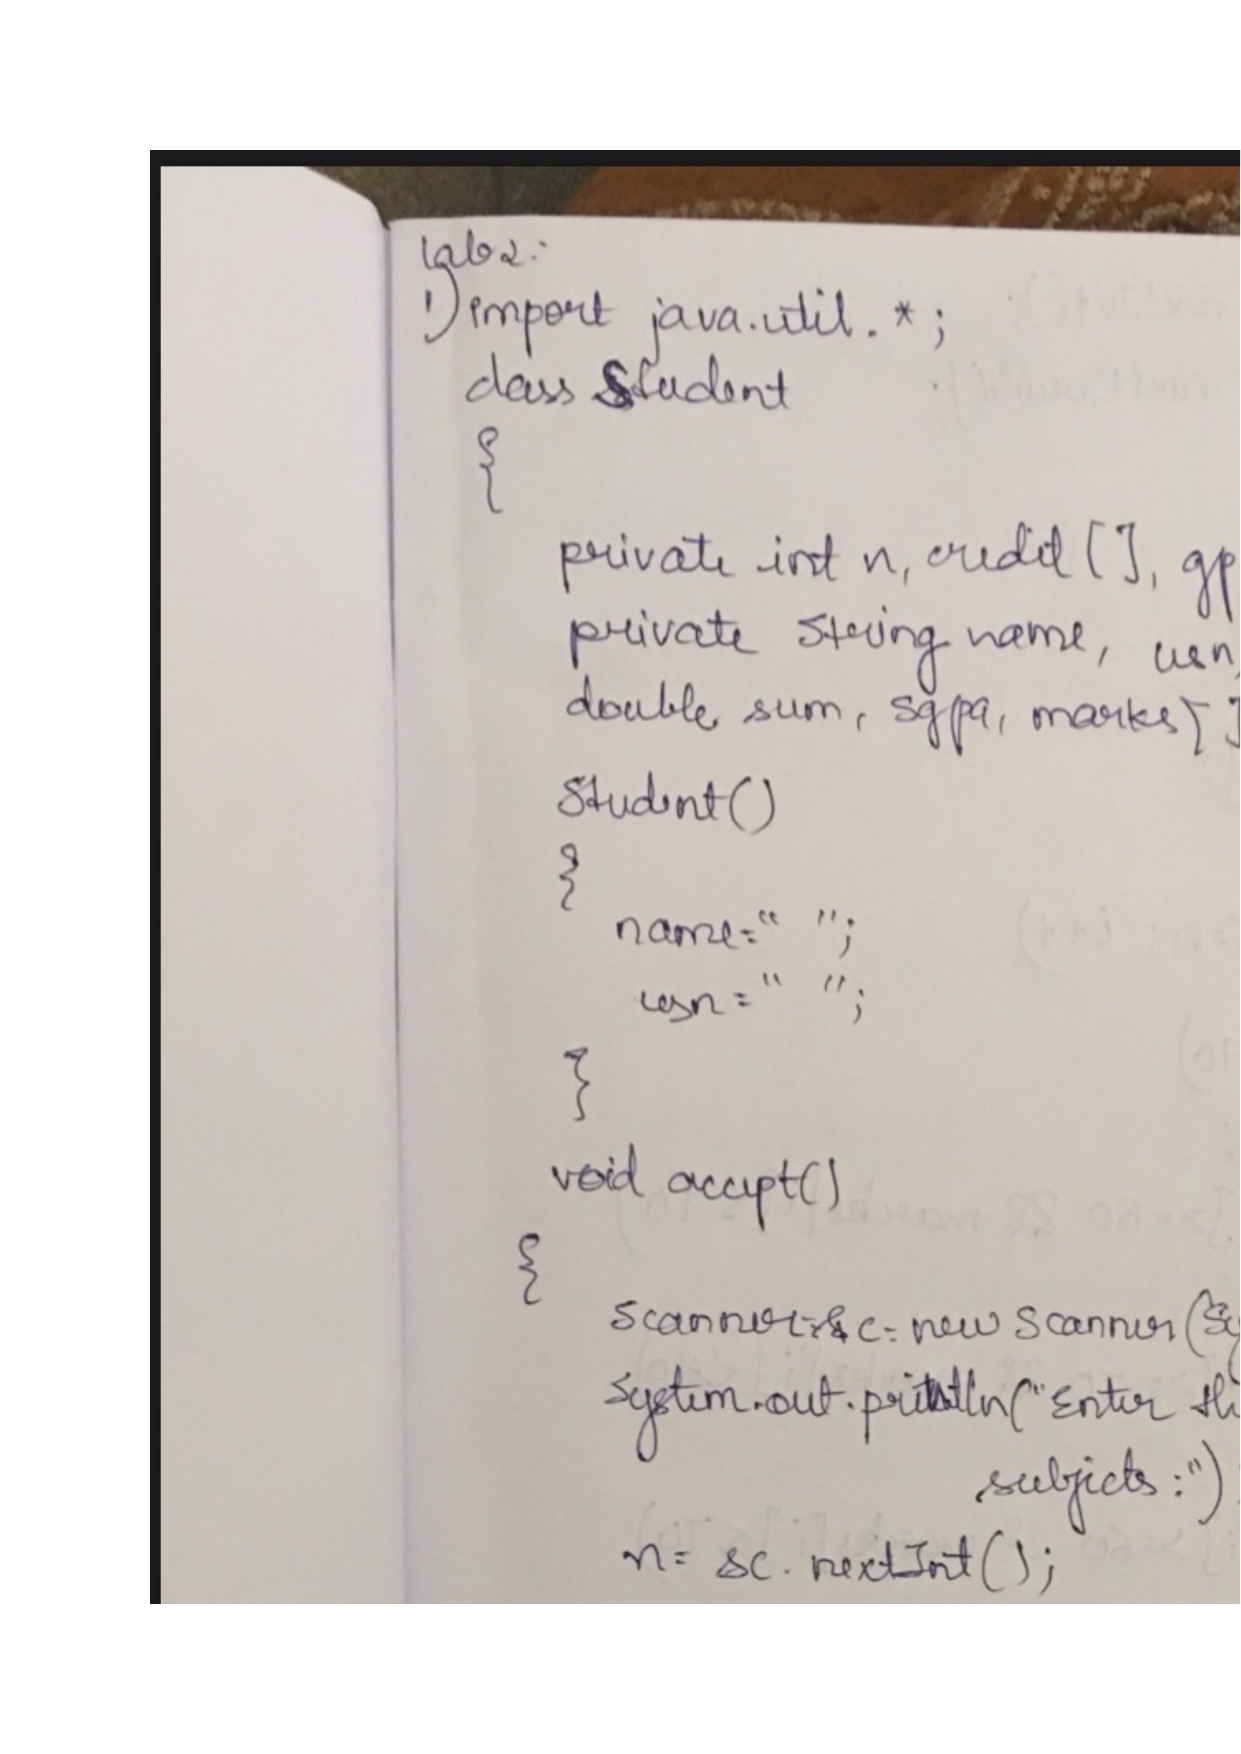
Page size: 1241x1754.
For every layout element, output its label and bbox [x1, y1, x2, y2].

picture [150, 150, 1241, 1604]
